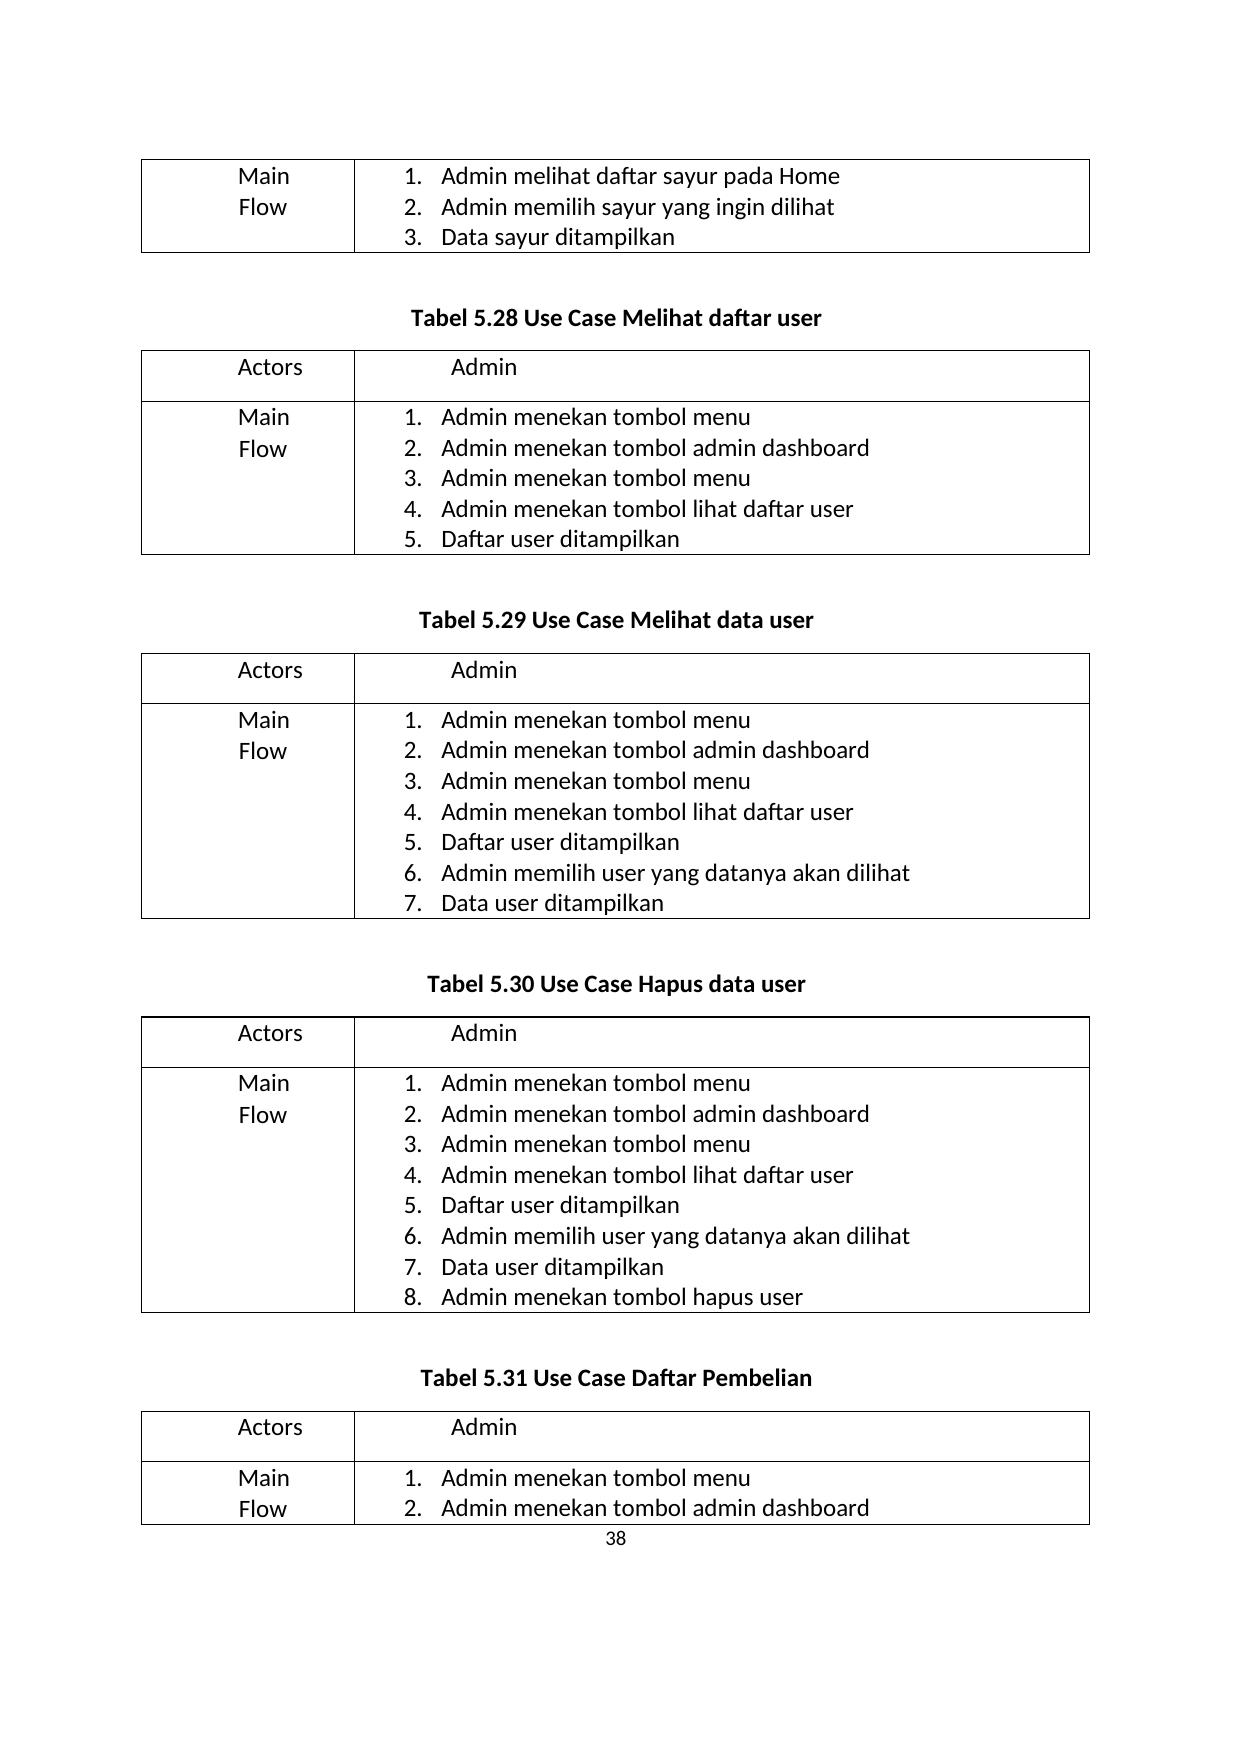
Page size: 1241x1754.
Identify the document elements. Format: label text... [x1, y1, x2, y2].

table_cell Admin menekan tombol menu Admin menekan tombol admin dashboard Admin menekan tombol menu Admin menekan tombol lihat daftar user Daftar user ditampilkan [355, 402, 1089, 554]
table_cell Main Flow [142, 1068, 354, 1312]
table_header Admin [355, 1018, 1089, 1067]
table_cell Main Flow [142, 160, 354, 252]
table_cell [355, 1462, 1089, 1523]
table_header Admin [355, 1412, 1089, 1461]
table_header Actors [142, 654, 354, 703]
table_header Actors [142, 351, 354, 401]
table_cell Main Flow [142, 1462, 354, 1523]
table_cell Admin melihat daftar sayur pada Home Admin memilih sayur yang ingin dilihat Data sayur ditampilkan [355, 160, 1089, 252]
table_header Actors [142, 1412, 354, 1461]
table_header Admin [355, 351, 1089, 401]
table_cell Main Flow [142, 704, 354, 918]
table_header Actors [142, 1018, 354, 1067]
table_cell Admin menekan tombol menu Admin menekan tombol admin dashboard Admin menekan tombol menu Admin menekan tombol lihat daftar user Daftar user ditampilkan Admin memilih user yang datanya akan dilihat Data user ditampilkan Admin menekan tombol hapus user [355, 1068, 1089, 1312]
table_cell Admin menekan tombol menu Admin menekan tombol admin dashboard Admin menekan tombol menu Admin menekan tombol lihat daftar user Daftar user ditampilkan Admin memilih user yang datanya akan dilihat Data user ditampilkan [355, 704, 1089, 918]
table_header Admin [355, 654, 1089, 703]
text Tabel 5.28 Use Case Melihat daftar user [141, 302, 1092, 332]
table_cell Main Flow [142, 402, 354, 554]
text Tabel 5.30 Use Case Hapus data user [141, 968, 1092, 998]
text Tabel 5.31 Use Case Daftar Pembelian [141, 1362, 1092, 1392]
text Tabel 5.29 Use Case Melihat data user [141, 604, 1092, 635]
